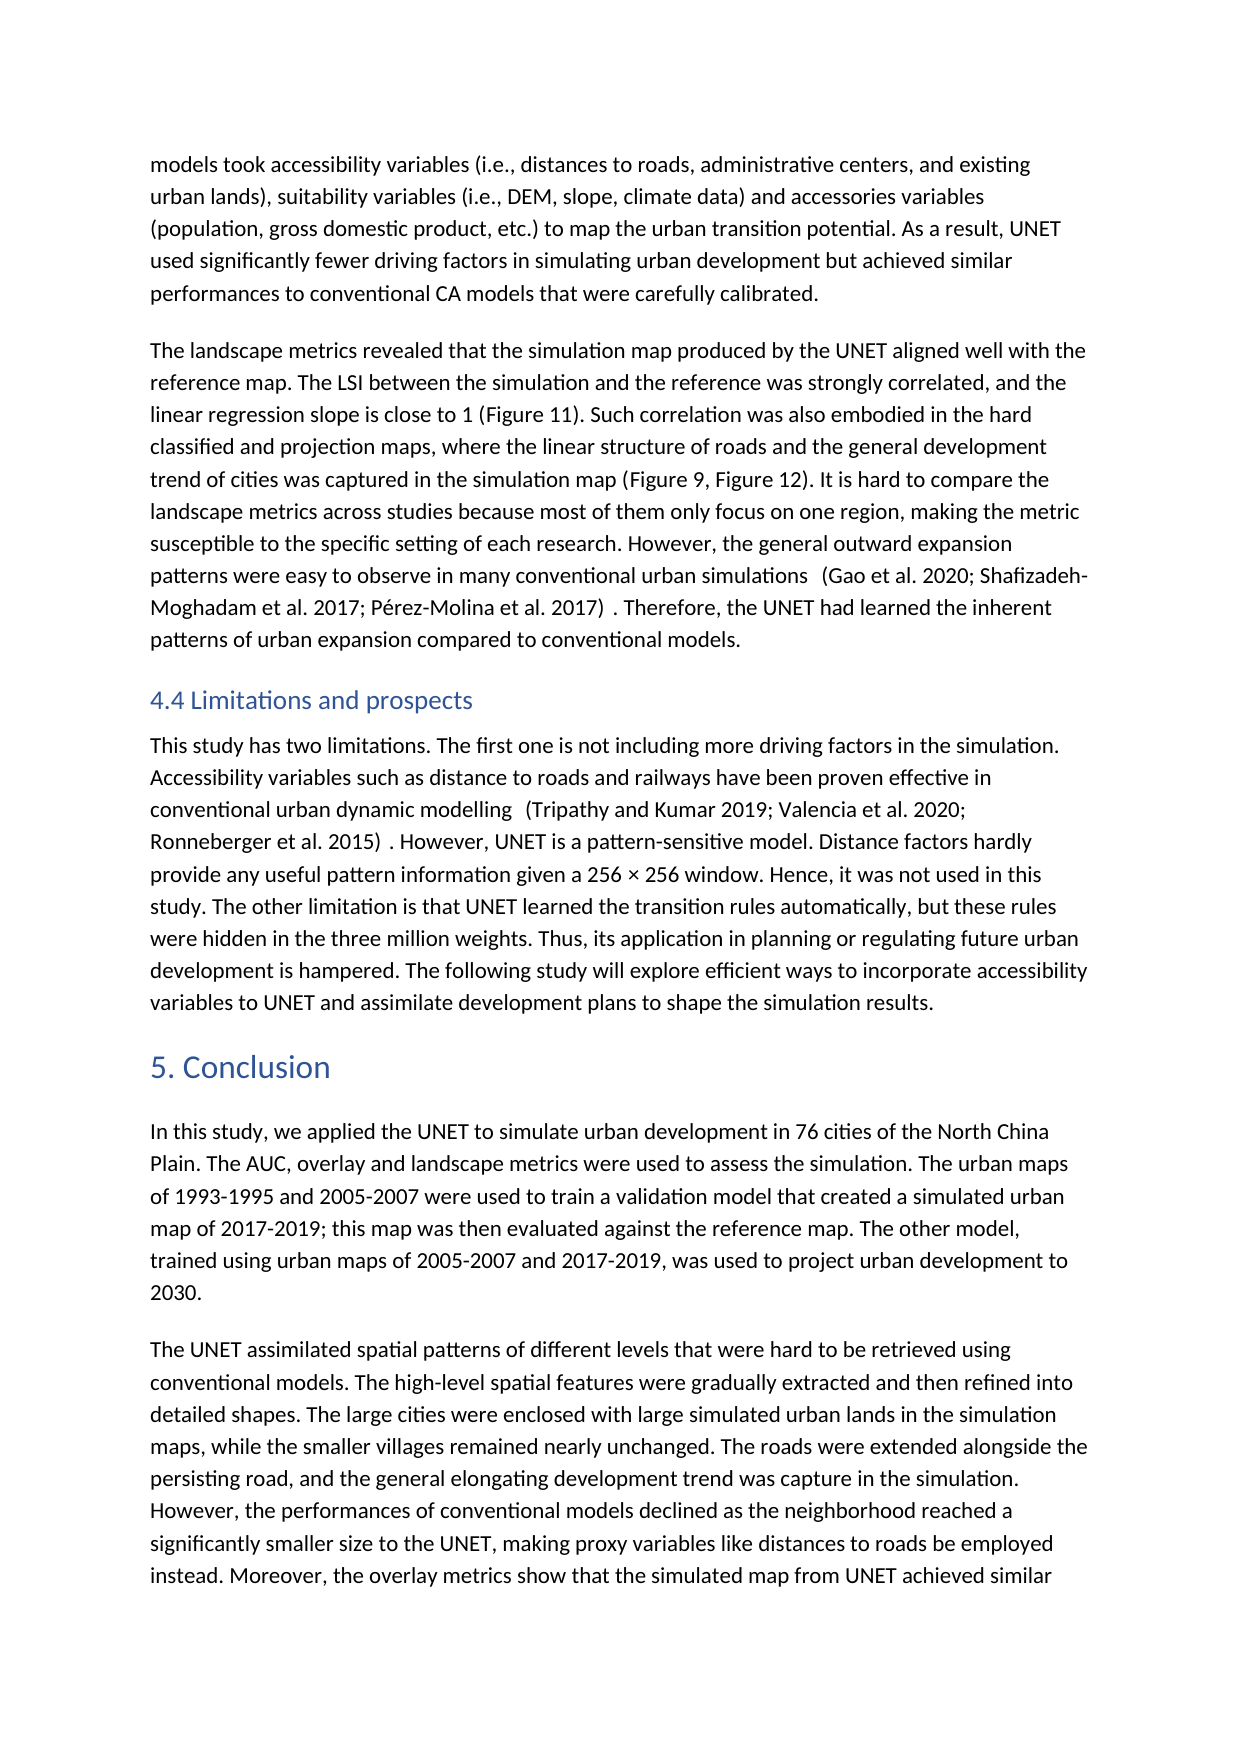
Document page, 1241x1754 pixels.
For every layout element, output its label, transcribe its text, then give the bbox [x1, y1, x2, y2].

subtitle 5. Conclusion [150, 1046, 1090, 1086]
text This study has two limitations. The first one is not including more driving factors in the simulation. Accessibility variables such as distance to roads and railways have been proven effective in conventional urban dynamic modelling . However, UNET is a pattern-sensitive model. Distance factors hardly provide any useful pattern information given a 256 × 256 window. Hence, it was not used in this study. The other limitation is that UNET learned the transition rules automatically, but these rules were hidden in the three million weights. Thus, its application in planning or regulating future urban development is hampered. The following study will explore efficient ways to incorporate accessibility variables to UNET and assimilate development plans to shape the simulation results. [150, 731, 1090, 1016]
subtitle 4.4 Limitations and prospects [150, 683, 1090, 716]
text The landscape metrics revealed that the simulation map produced by the UNET aligned well with the reference map. The LSI between the simulation and the reference was strongly correlated, and the linear regression slope is close to 1 (Figure 11). Such correlation was also embodied in the hard classified and projection maps, where the linear structure of roads and the general development trend of cities was captured in the simulation map (Figure 9, Figure 12). It is hard to compare the landscape metrics across studies because most of them only focus on one region, making the metric susceptible to the specific setting of each research. However, the general outward expansion patterns were easy to observe in many conventional urban simulations . Therefore, the UNET had learned the inherent patterns of urban expansion compared to conventional models. [150, 336, 1090, 654]
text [150, 150, 1090, 307]
text In this study, we applied the UNET to simulate urban development in 76 cities of the North China Plain. The AUC, overlay and landscape metrics were used to assess the simulation. The urban maps of 1993-1995 and 2005-2007 were used to train a validation model that created a simulated urban map of 2017-2019; this map was then evaluated against the reference map. The other model, trained using urban maps of 2005-2007 and 2017-2019, was used to project urban development to 2030. [150, 1117, 1090, 1306]
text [150, 1336, 1090, 1589]
